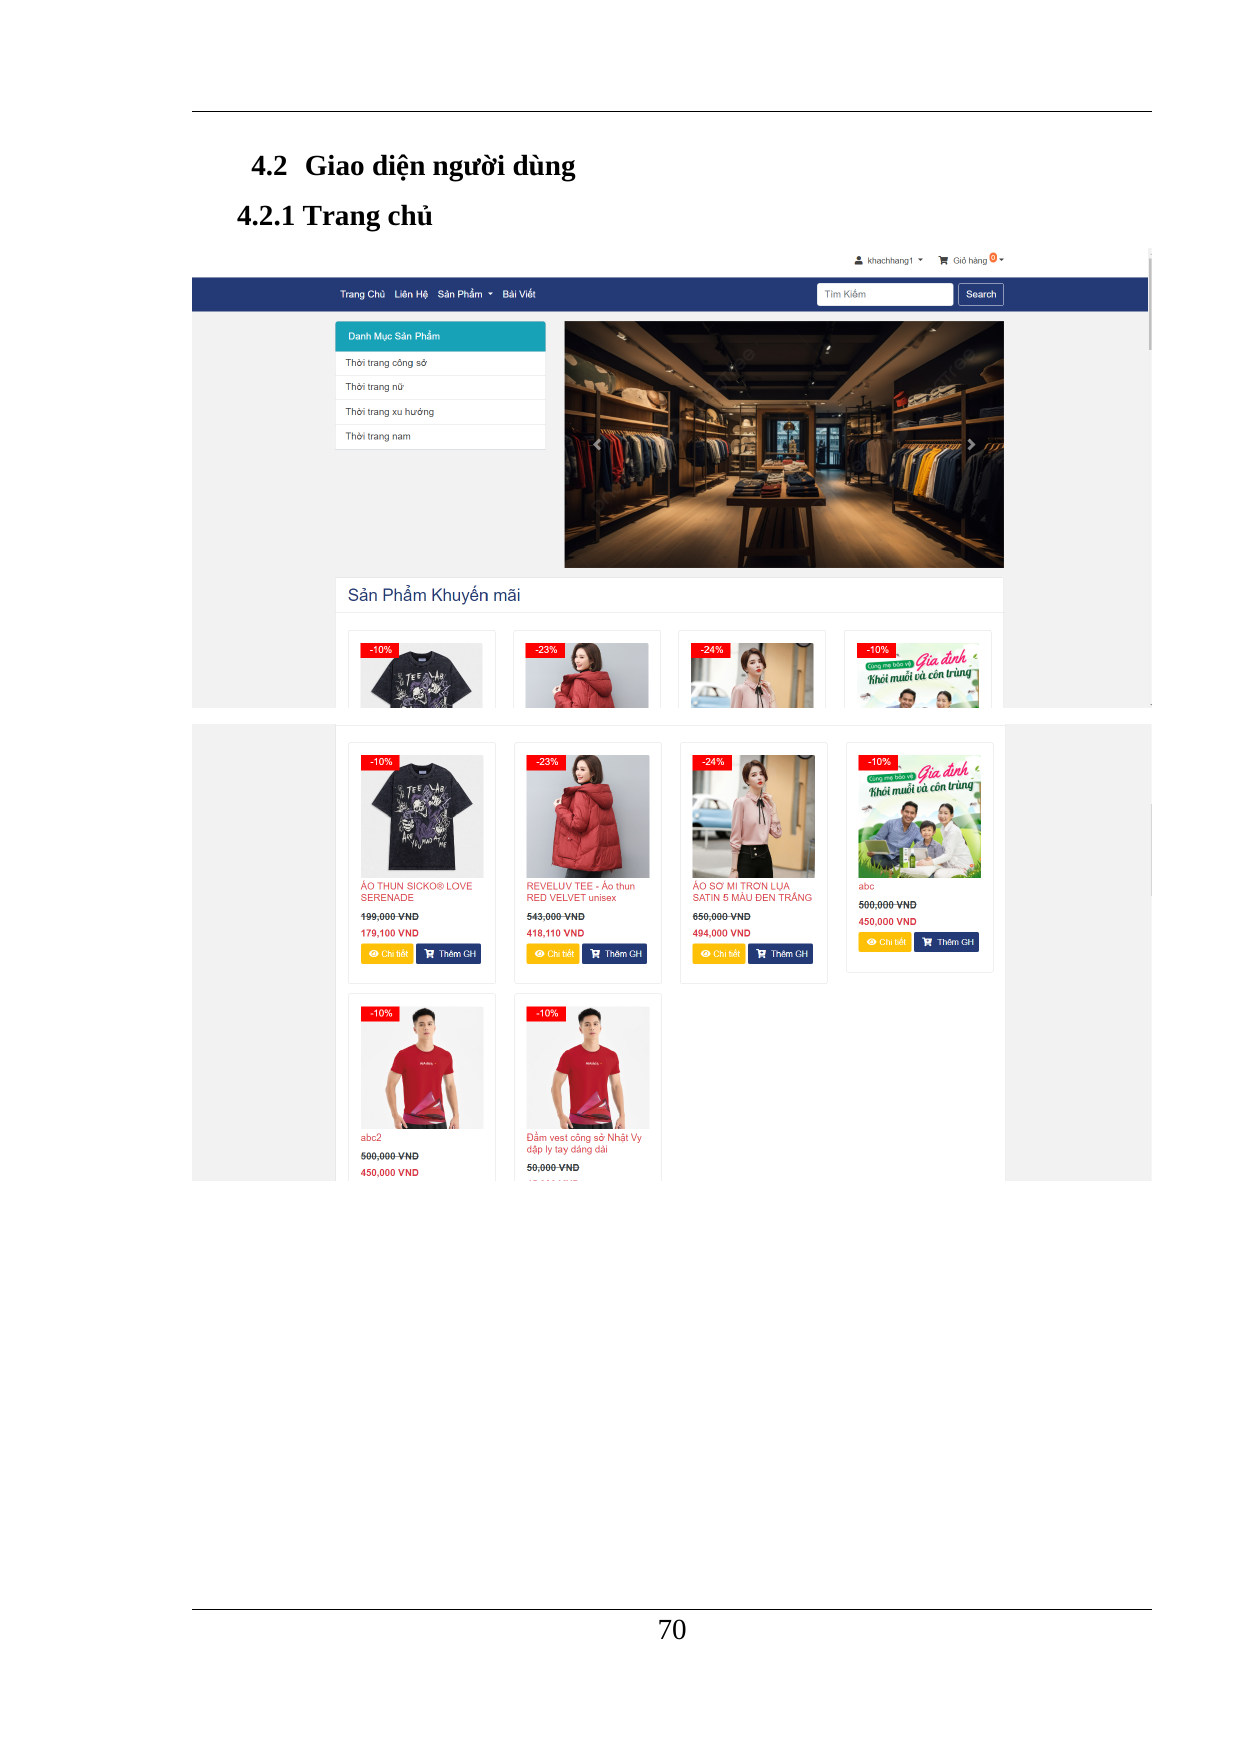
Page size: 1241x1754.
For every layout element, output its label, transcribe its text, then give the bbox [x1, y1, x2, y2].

subtitle Giao diện người dùng [251, 148, 1152, 181]
picture [192, 248, 1152, 708]
subtitle 4.2.1 Trang chủ [192, 198, 1152, 232]
picture [192, 724, 1152, 1181]
